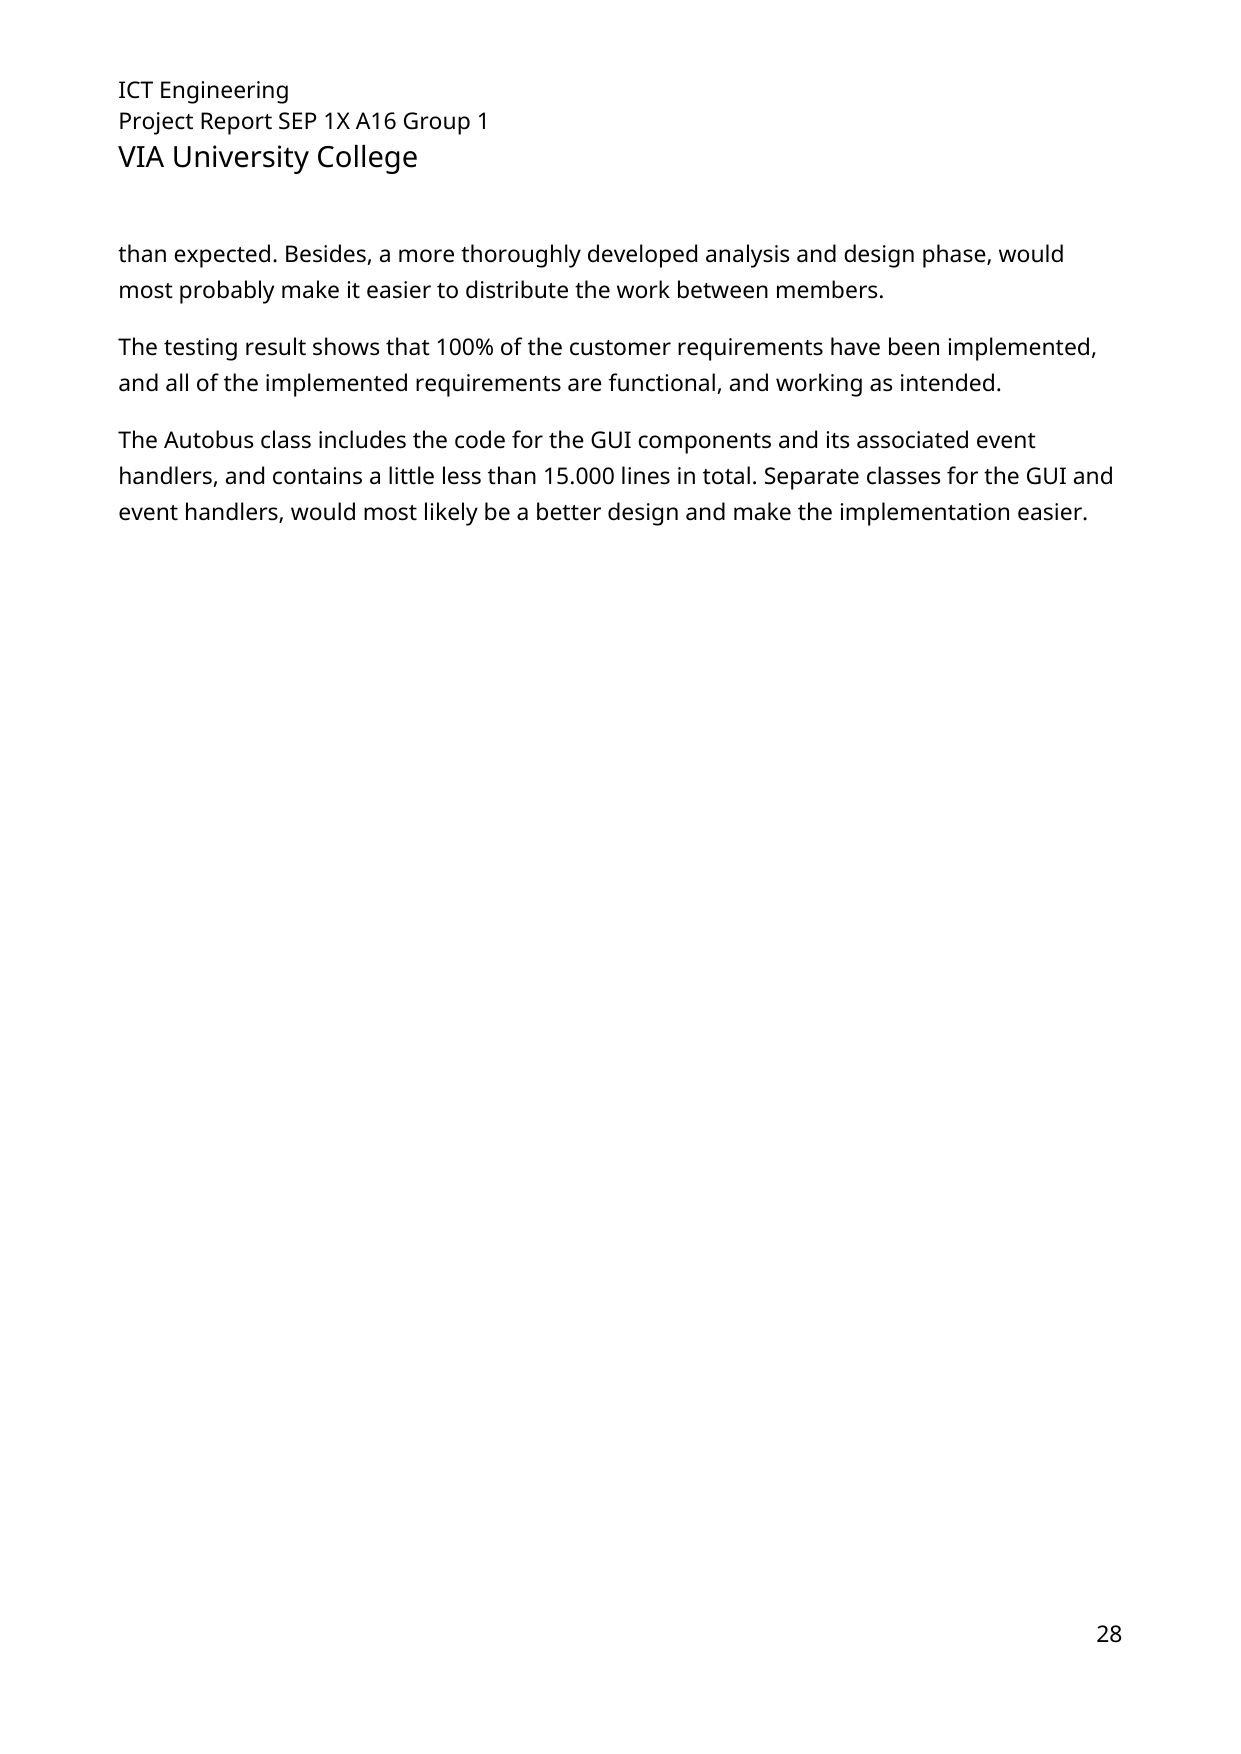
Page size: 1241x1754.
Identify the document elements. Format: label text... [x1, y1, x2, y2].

text The Autobus class includes the code for the GUI components and its associated event handlers, and contains a little less than 15.000 lines in total. Separate classes for the GUI and event handlers, would most likely be a better design and make the implementation easier. [118, 424, 1122, 527]
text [118, 238, 1122, 306]
text The testing result shows that 100% of the customer requirements have been implemented, and all of the implemented requirements are functional, and working as intended. [118, 331, 1122, 398]
